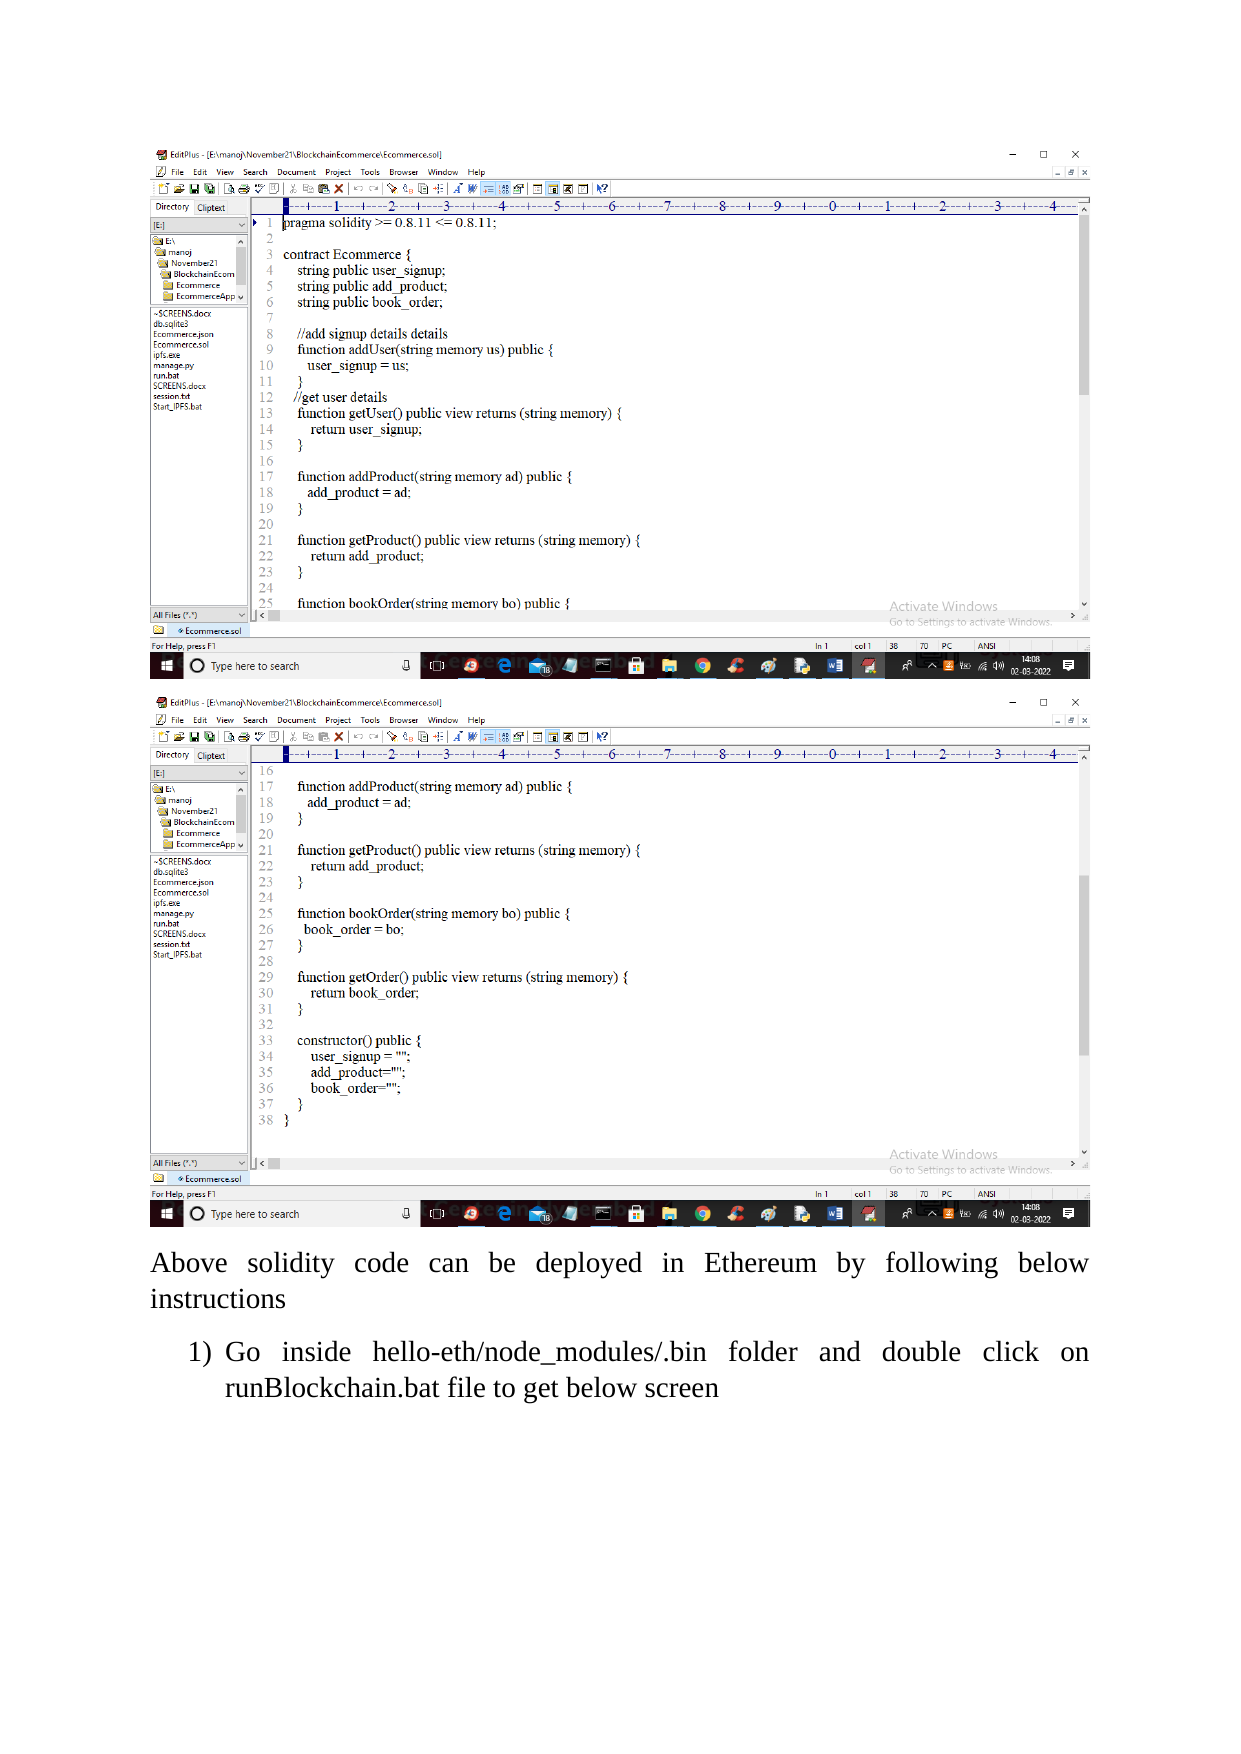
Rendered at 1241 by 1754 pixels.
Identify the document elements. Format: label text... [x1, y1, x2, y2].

picture [150, 697, 1091, 1227]
text Above solidity code can be deployed in Ethereum by following below instructions [150, 1245, 1090, 1315]
picture [150, 150, 1091, 679]
list Go inside hello-eth/node_modules/.bin folder and double click on runBlockchain.bat file to get below screen [187, 1334, 1090, 1404]
